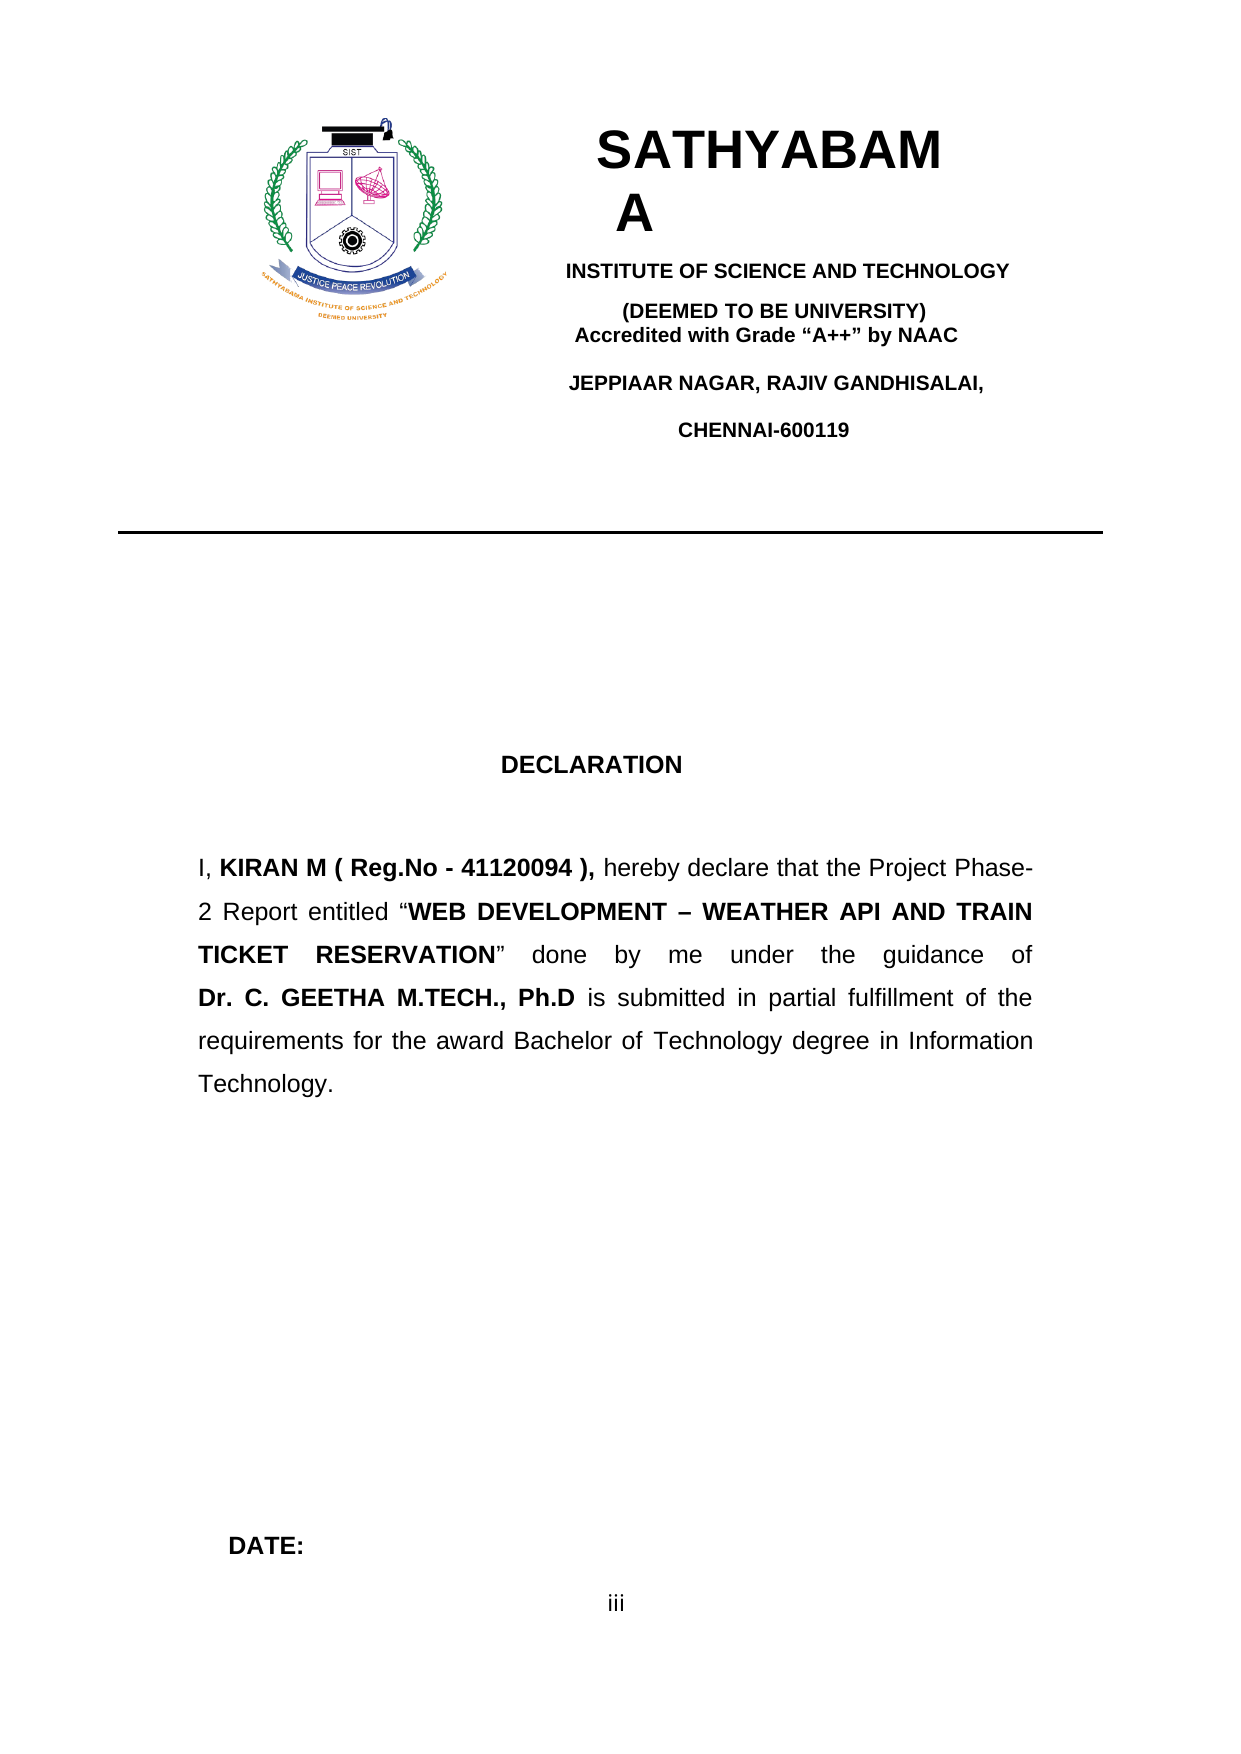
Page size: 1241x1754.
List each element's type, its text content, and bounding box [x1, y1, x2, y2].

text DATE: [228, 1531, 1065, 1560]
text (DEEMED TO BE UNIVERSITY) [392, 298, 1065, 322]
text CHENNAI-600119 [643, 418, 1065, 442]
text DECLARATION [353, 750, 802, 779]
text I, KIRAN M ( Reg.No - 41120094 ), hereby declare that the Project Phase-2 Report entitled “WEB DEVELOPMENT – WEATHER API AND TRAIN TICKET RESERVATION” done by me under the guidance of Dr. C. GEETHA M.TECH., Ph.D is submitted in partial fulfillment of the requirements for the award Bachelor of Technology degree in Information Technology. [198, 853, 1033, 1098]
picture [261, 118, 447, 320]
text INSTITUTE OF SCIENCE AND TECHNOLOGY [467, 259, 1065, 283]
text Accredited with Grade “A++” by NAAC [568, 322, 1065, 346]
title SATHYABAMA [447, 118, 962, 243]
text JEPPIAAR NAGAR, RAJIV GANDHISALAI, [568, 370, 1065, 394]
